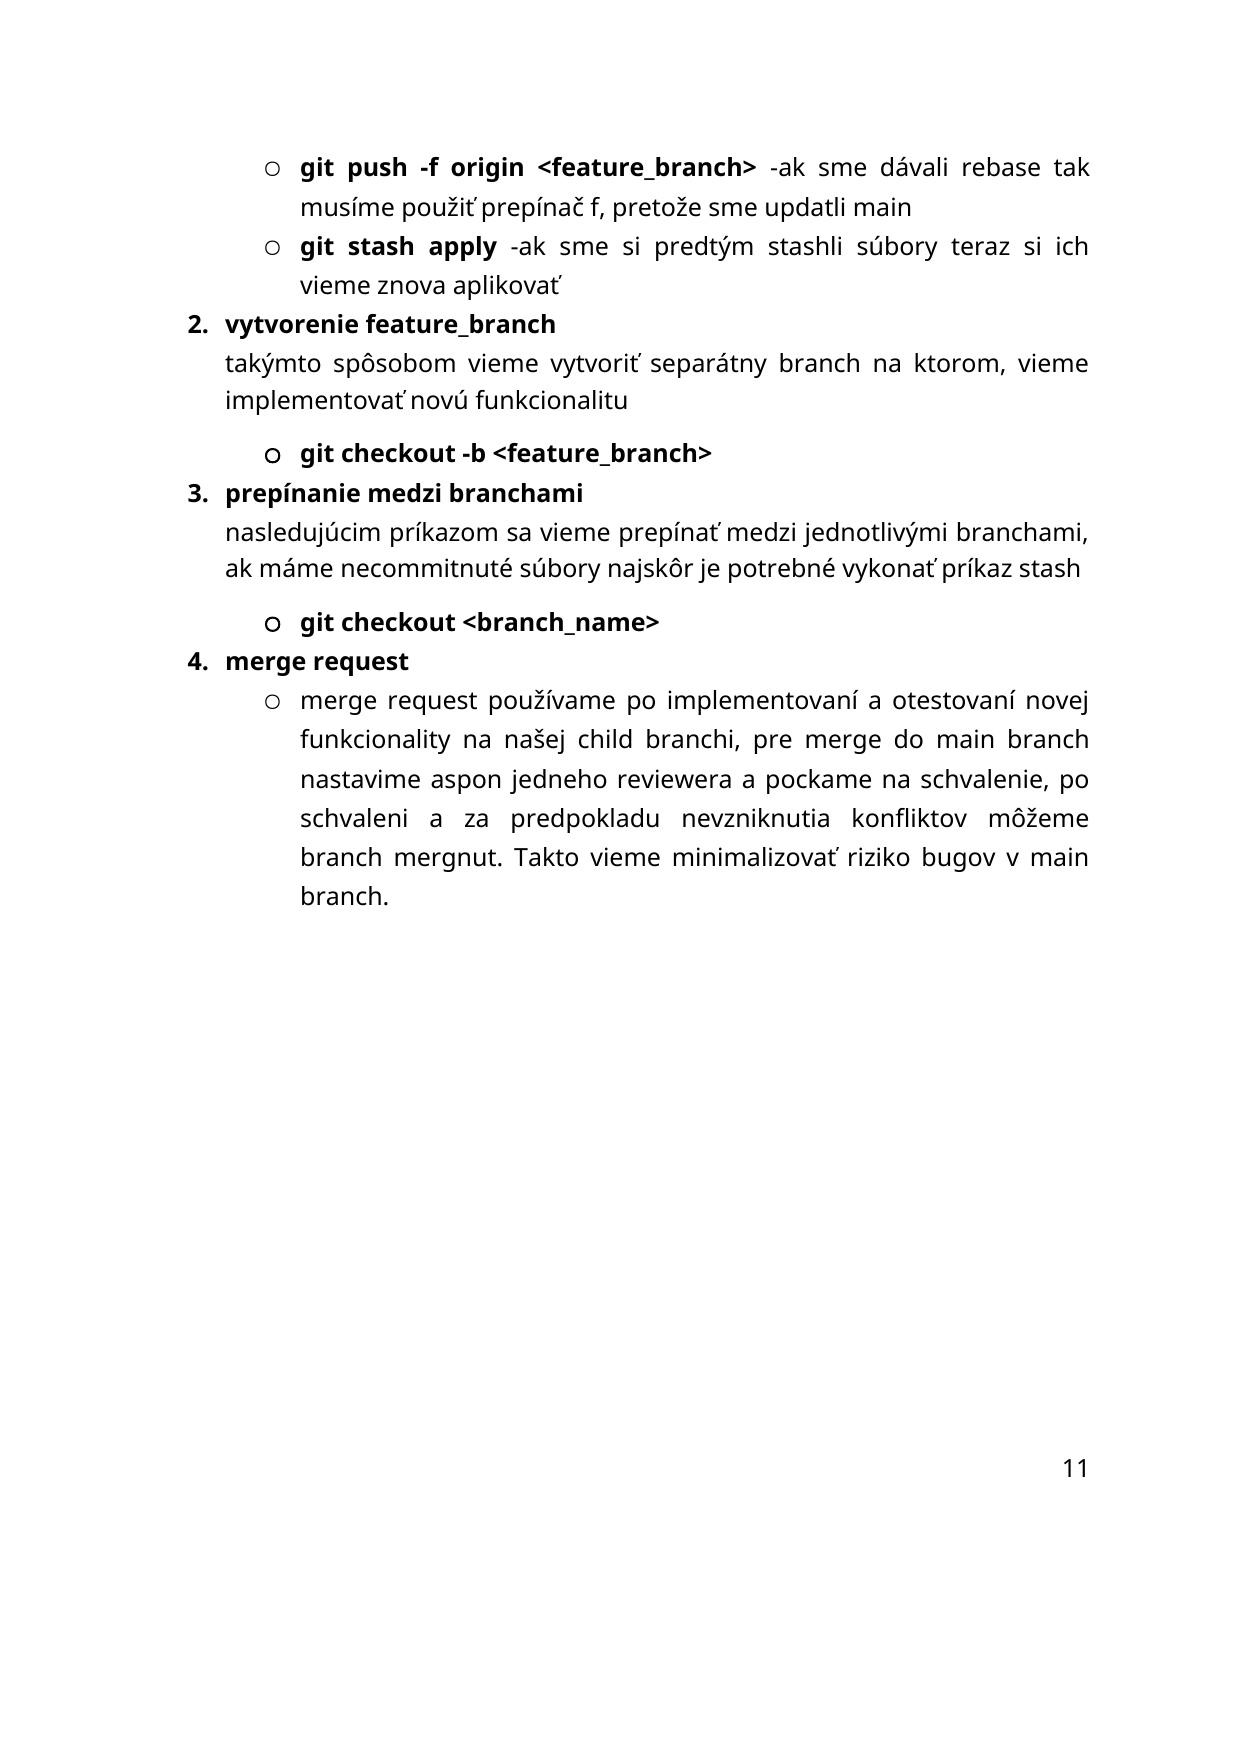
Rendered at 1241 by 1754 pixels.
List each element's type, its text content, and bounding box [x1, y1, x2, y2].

list merge request používame po implementovaní a otestovaní novej funkcionality na našej child branchi, pre merge do main branch nastavime aspon jedneho reviewera a pockame na schvalenie, po schvaleni a za predpokladu nevzniknutia konfliktov môžeme branch mergnut. Takto vieme minimalizovať riziko bugov v main branch. [262, 683, 1090, 913]
list prepínanie medzi branchami [187, 475, 1090, 509]
list vytvorenie feature_branch [187, 307, 1090, 341]
list git checkout <branch_name> [262, 604, 1090, 639]
list git stash apply -ak sme si predtým stashli súbory teraz si ich vieme znova aplikovať [262, 228, 1090, 302]
text takýmto spôsobom vieme vytvoriť separátny branch na ktorom, vieme implementovať novú funkcionalitu [225, 346, 1090, 417]
text nasledujúcim príkazom sa vieme prepínať medzi jednotlivými branchami, ak máme necommitnuté súbory najskôr je potrebné vykonať príkaz stash [225, 514, 1090, 585]
list git push -f origin <feature_branch> -ak sme dávali rebase tak musíme použiť prepínač f, pretože sme updatli main [262, 150, 1090, 223]
list git checkout -b <feature_branch> [262, 436, 1090, 470]
list merge request [187, 644, 1090, 678]
